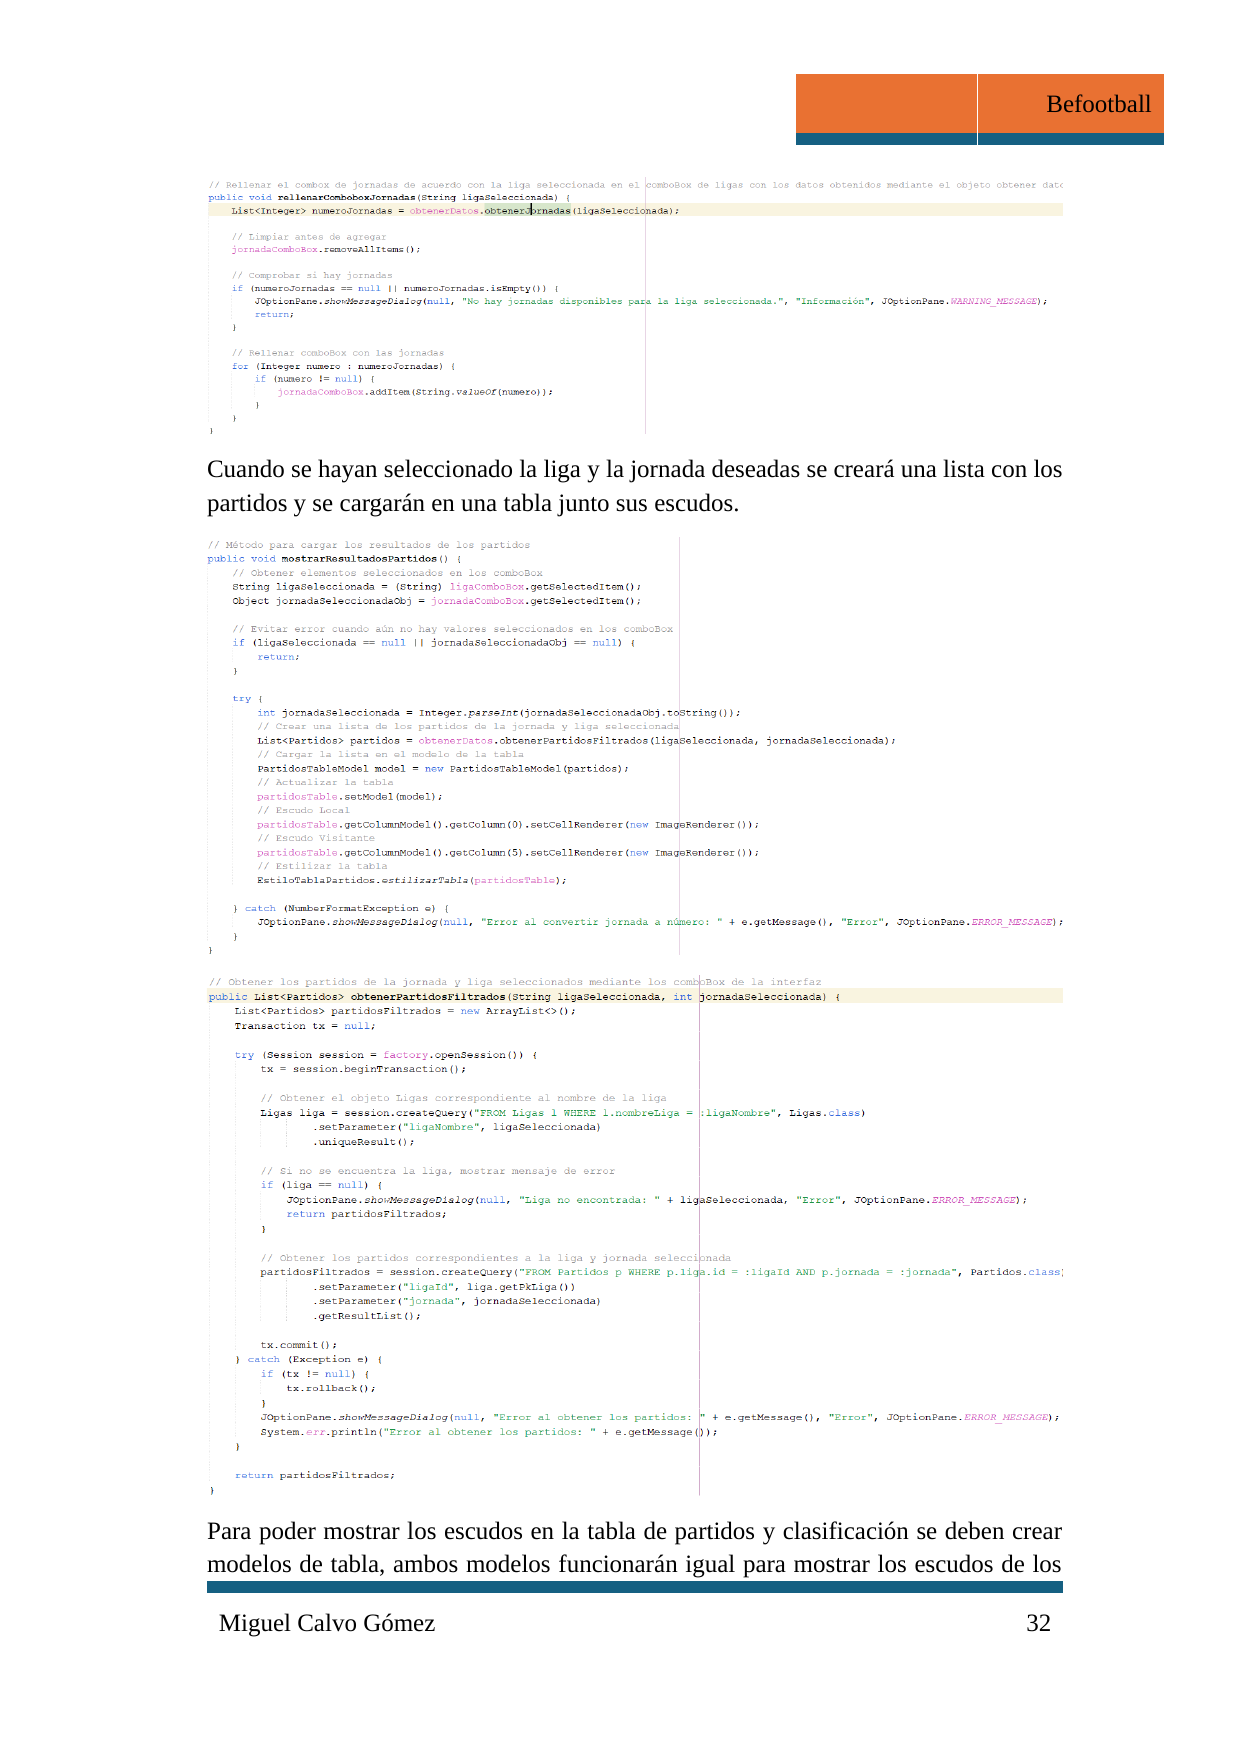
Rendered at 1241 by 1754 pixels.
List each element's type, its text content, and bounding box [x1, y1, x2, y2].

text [207, 1516, 1063, 1578]
picture [206, 177, 1063, 434]
text Cuando se hayan seleccionado la liga y la jornada deseadas se creará una lista con los partidos y se cargarán en una tabla junto sus escudos. [207, 454, 1063, 516]
picture [206, 975, 1063, 1496]
picture [206, 537, 1063, 955]
